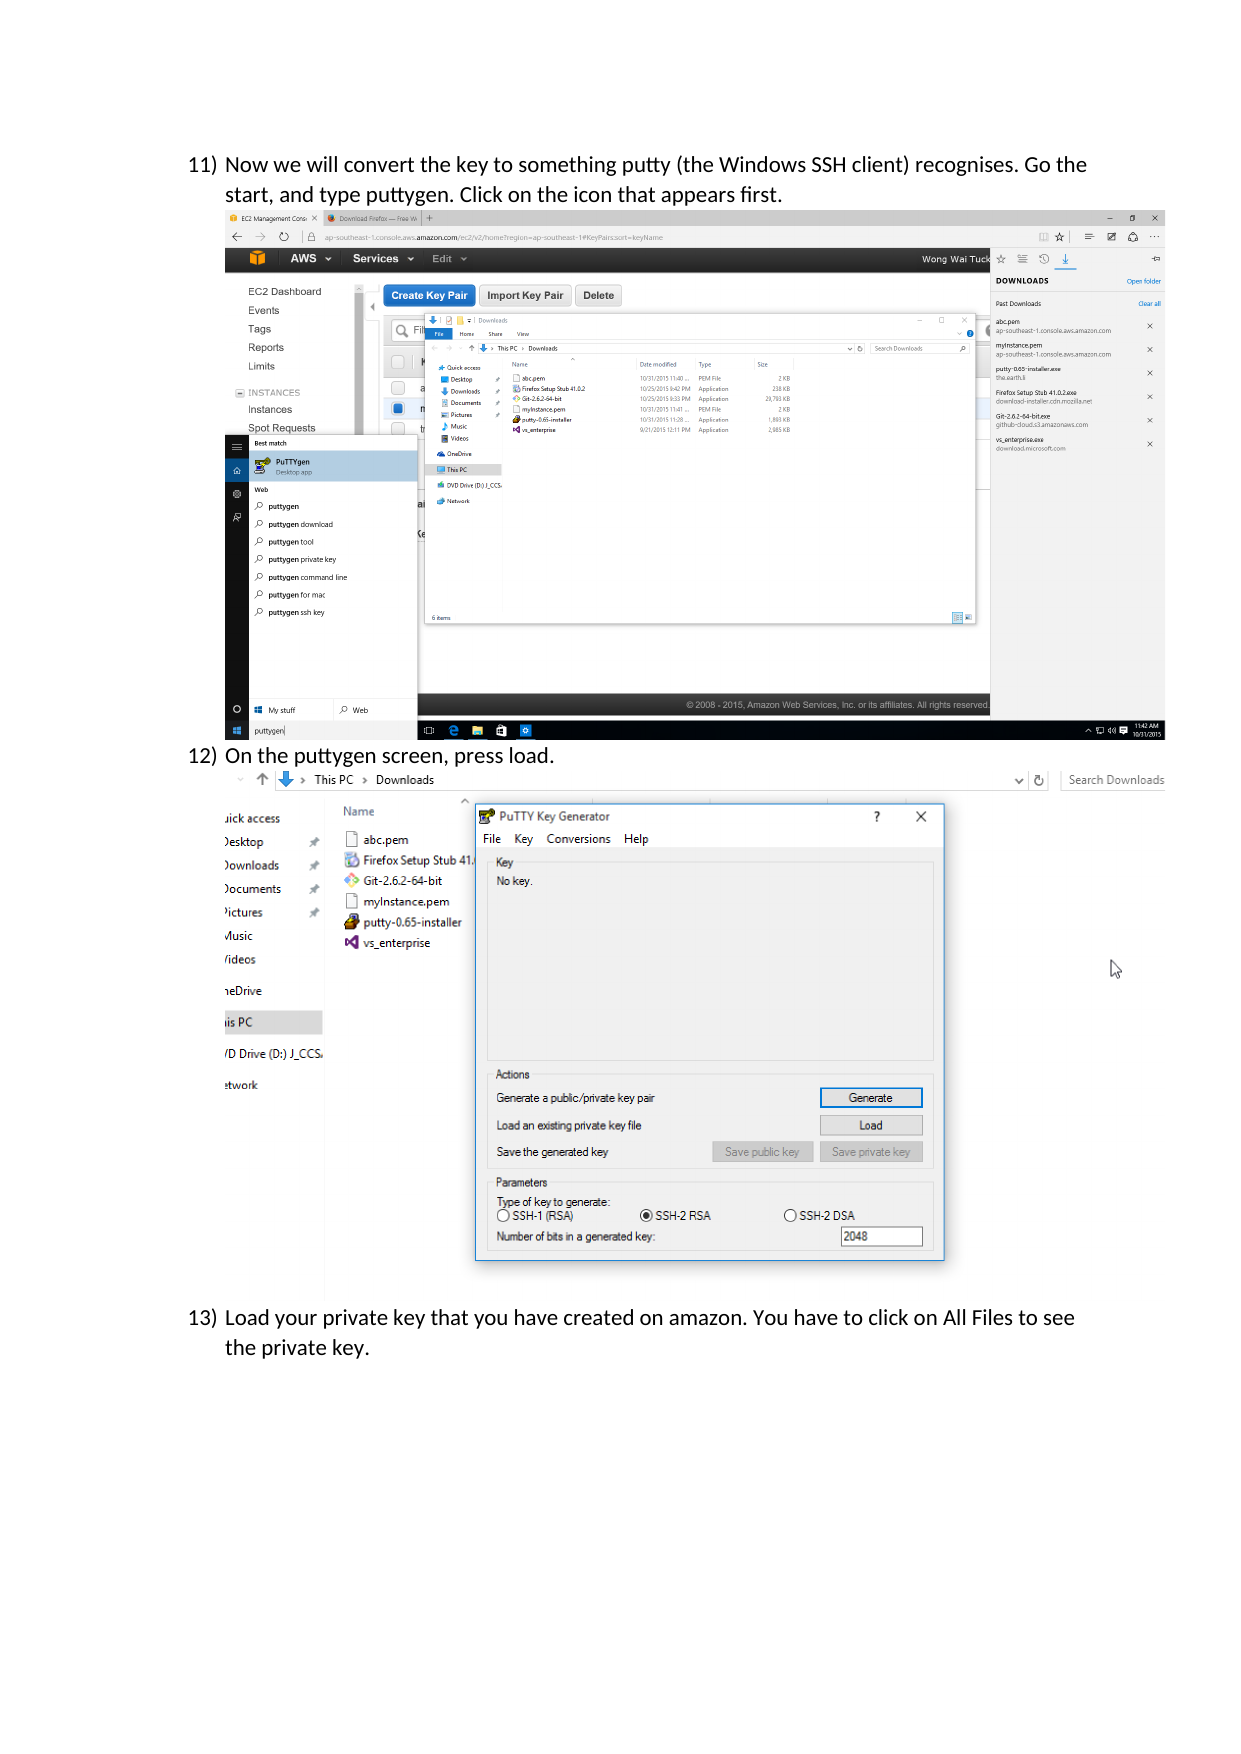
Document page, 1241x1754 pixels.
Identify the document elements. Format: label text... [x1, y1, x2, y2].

picture [225, 771, 1166, 1301]
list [187, 1303, 1090, 1361]
picture [225, 210, 1166, 740]
